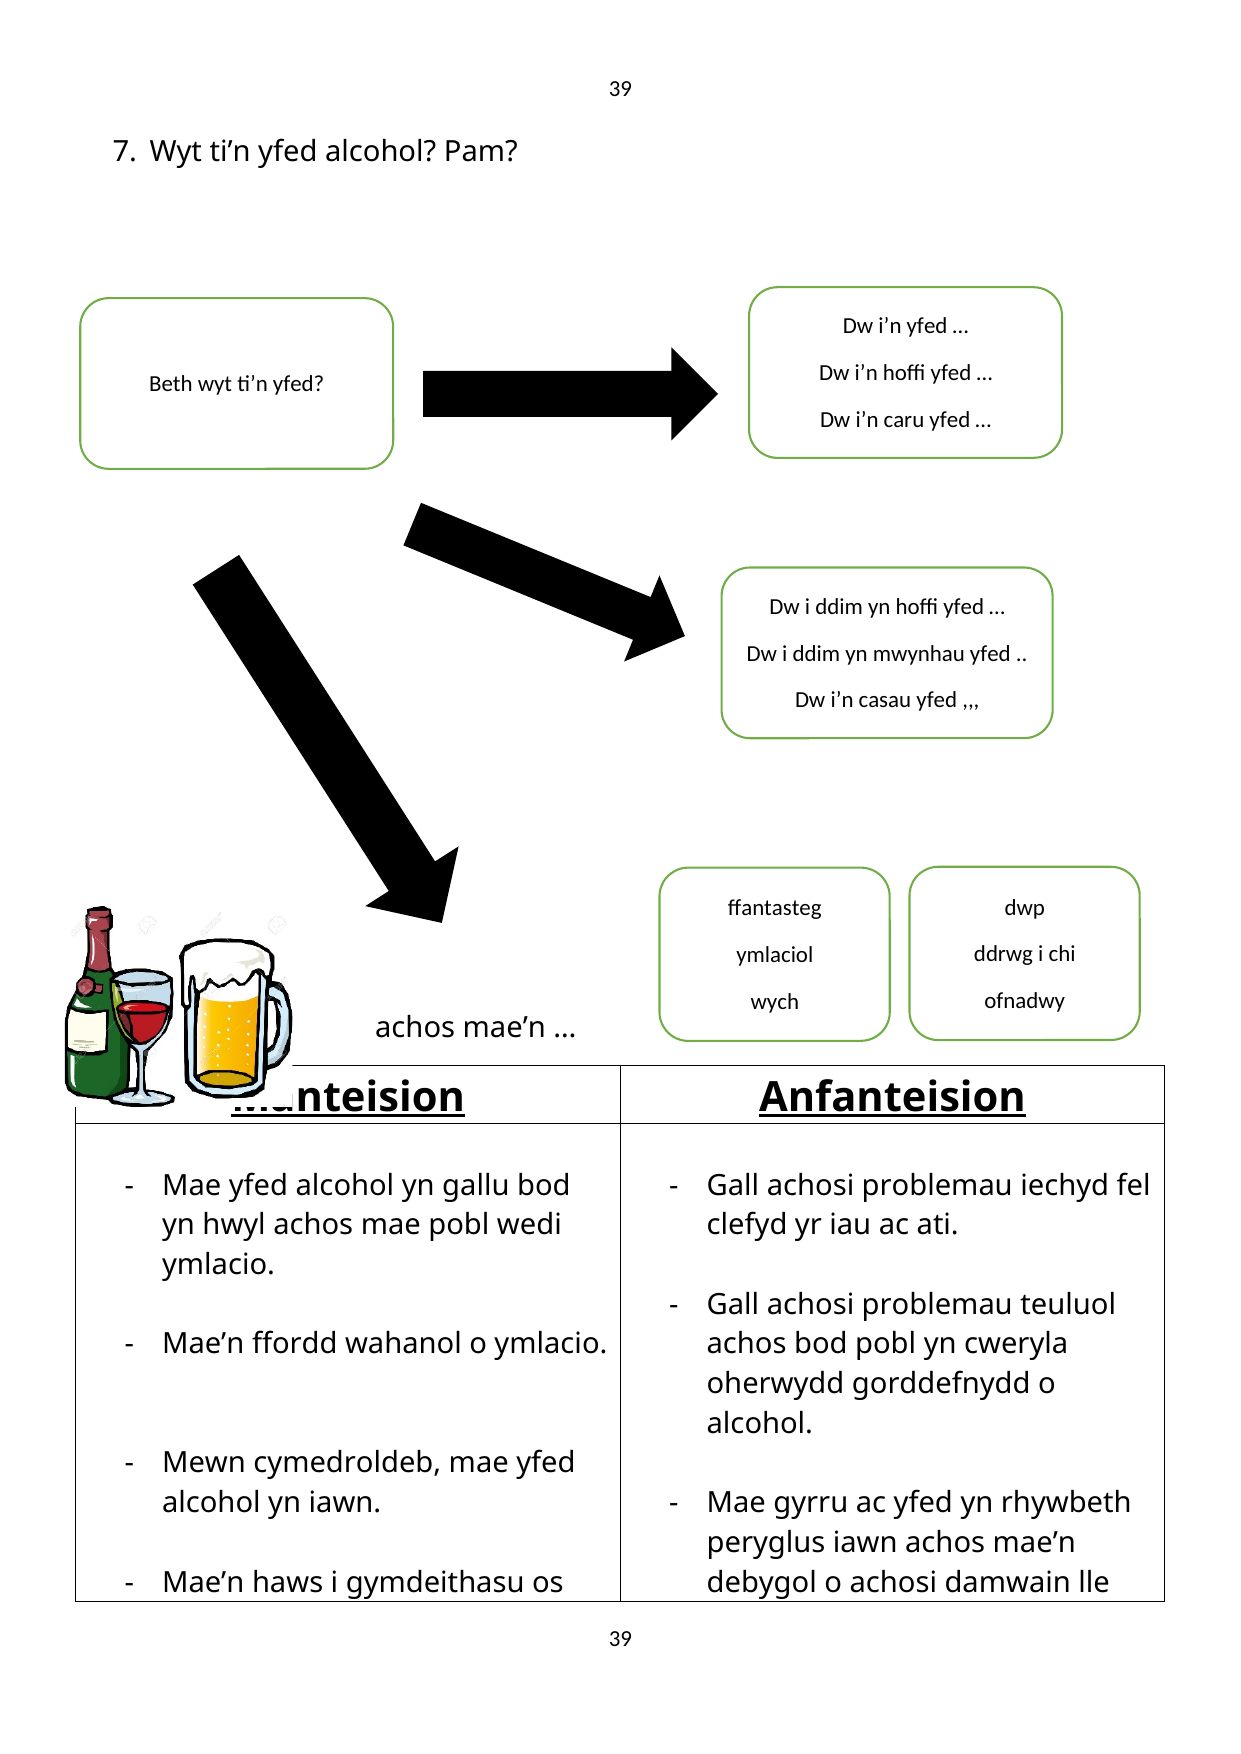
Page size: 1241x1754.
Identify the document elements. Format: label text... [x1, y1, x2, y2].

list Wyt ti’n yfed alcohol? Pam? [112, 130, 1165, 169]
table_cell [76, 1124, 620, 1601]
text achos mae’n … [293, 1006, 1165, 1046]
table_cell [621, 1124, 1164, 1601]
table_header Manteision [76, 1066, 620, 1123]
picture [64, 906, 293, 1107]
table_header Anfanteision [621, 1066, 1164, 1123]
